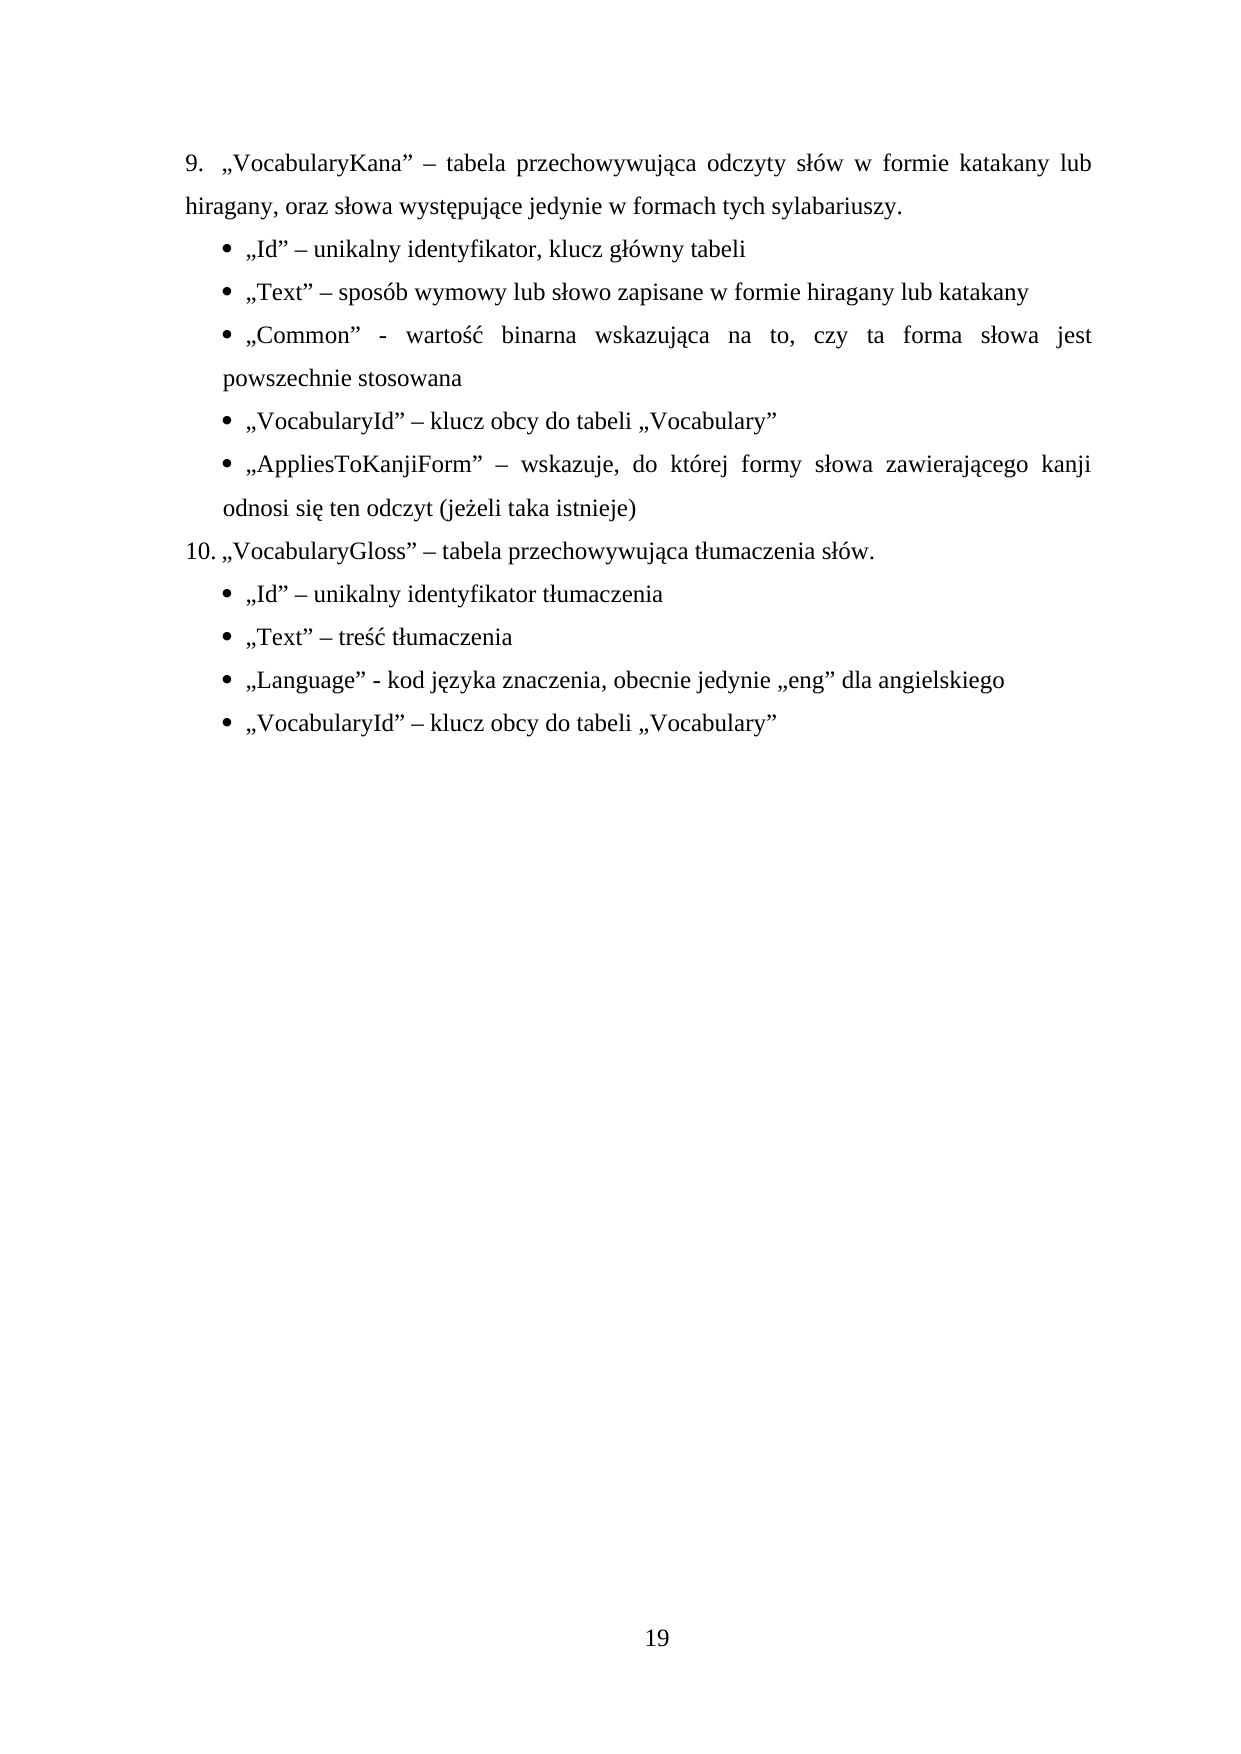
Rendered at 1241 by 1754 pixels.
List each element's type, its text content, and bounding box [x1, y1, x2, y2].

list „AppliesToKanjiForm” – wskazuje, do której formy słowa zawierającego kanji odnosi się ten odczyt (jeżeli taka istnieje) [223, 449, 1093, 521]
list „Language” - kod języka znaczenia, obecnie jedynie „eng” dla angielskiego [223, 665, 1093, 694]
list „VocabularyId” – klucz obcy do tabeli „Vocabulary” [223, 708, 1093, 737]
list „VocabularyGloss” – tabela przechowywująca tłumaczenia słów. [185, 536, 1093, 564]
list „Id” – unikalny identyfikator tłumaczenia [223, 579, 1093, 608]
list „VocabularyKana” – tabela przechowywująca odczyty słów w formie katakany lub hiragany, oraz słowa występujące jedynie w formach tych sylabariuszy. [185, 148, 1093, 219]
list „VocabularyId” – klucz obcy do tabeli „Vocabulary” [223, 406, 1093, 435]
list „Text” – sposób wymowy lub słowo zapisane w formie hiragany lub katakany [223, 277, 1093, 306]
list „Id” – unikalny identyfikator, klucz główny tabeli [223, 234, 1093, 263]
list „Text” – treść tłumaczenia [223, 622, 1093, 651]
list „Common” - wartość binarna wskazująca na to, czy ta forma słowa jest powszechnie stosowana [223, 320, 1093, 392]
